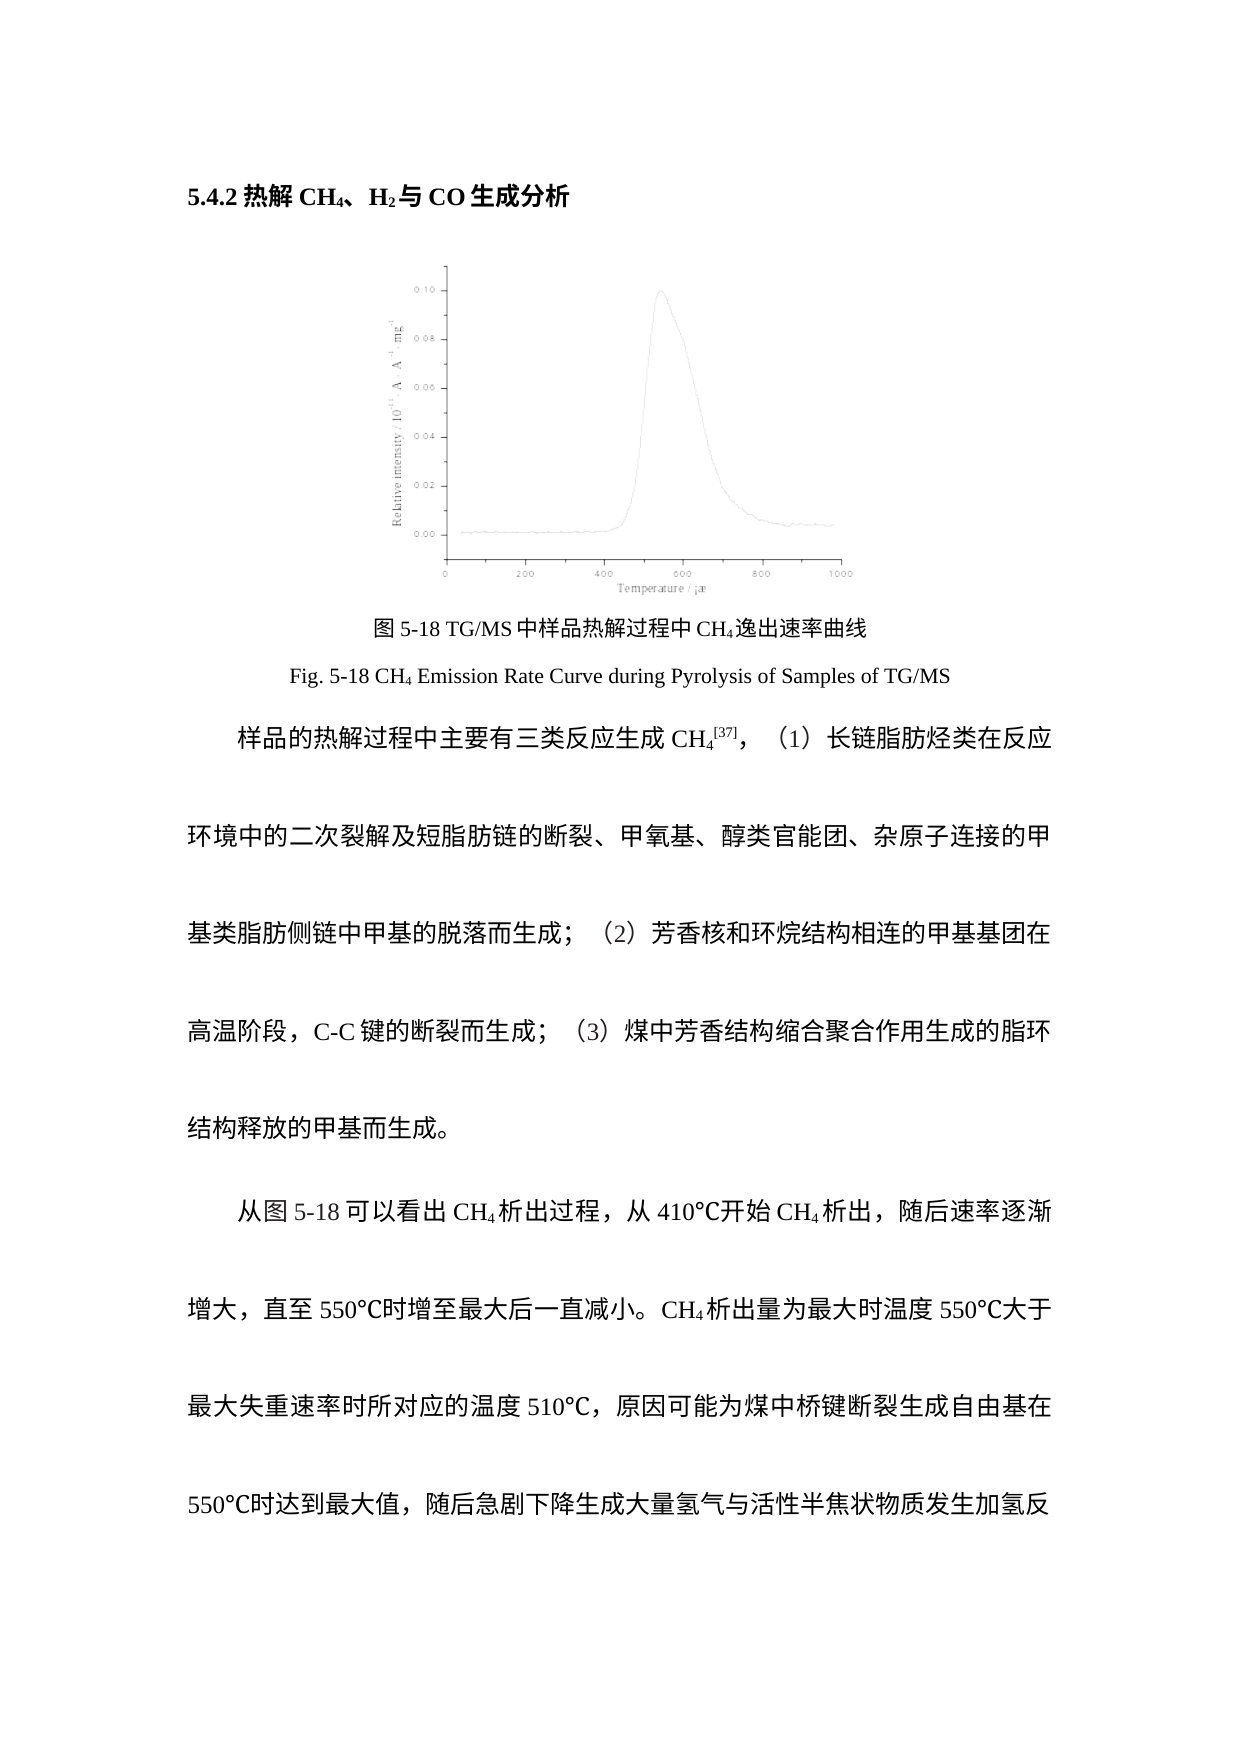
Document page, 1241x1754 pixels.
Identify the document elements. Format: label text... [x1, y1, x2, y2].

text 样品的热解过程中主要有三类反应生成CH4[37]，（1）长链脂肪烃类在反应环境中的二次裂解及短脂肪链的断裂、甲氧基、醇类官能团、杂原子连接的甲基类脂肪侧链中甲基的脱落而生成；（2）芳香核和环烷结构相连的甲基基团在高温阶段，C-C键的断裂而生成；（3）煤中芳香结构缩合聚合作用生成的脂环结构释放的甲基而生成。 [187, 704, 1053, 1159]
text 5.4.2 热解CH4、H2与CO生成分析 [187, 162, 1053, 227]
text 图5-18 TG/MS中样品热解过程中CH4逸出速率曲线 [187, 611, 1053, 643]
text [187, 1177, 1053, 1535]
text Fig. 5-18 CH4 Emission Rate Curve during Pyrolysis of Samples of TG/MS [187, 659, 1053, 692]
